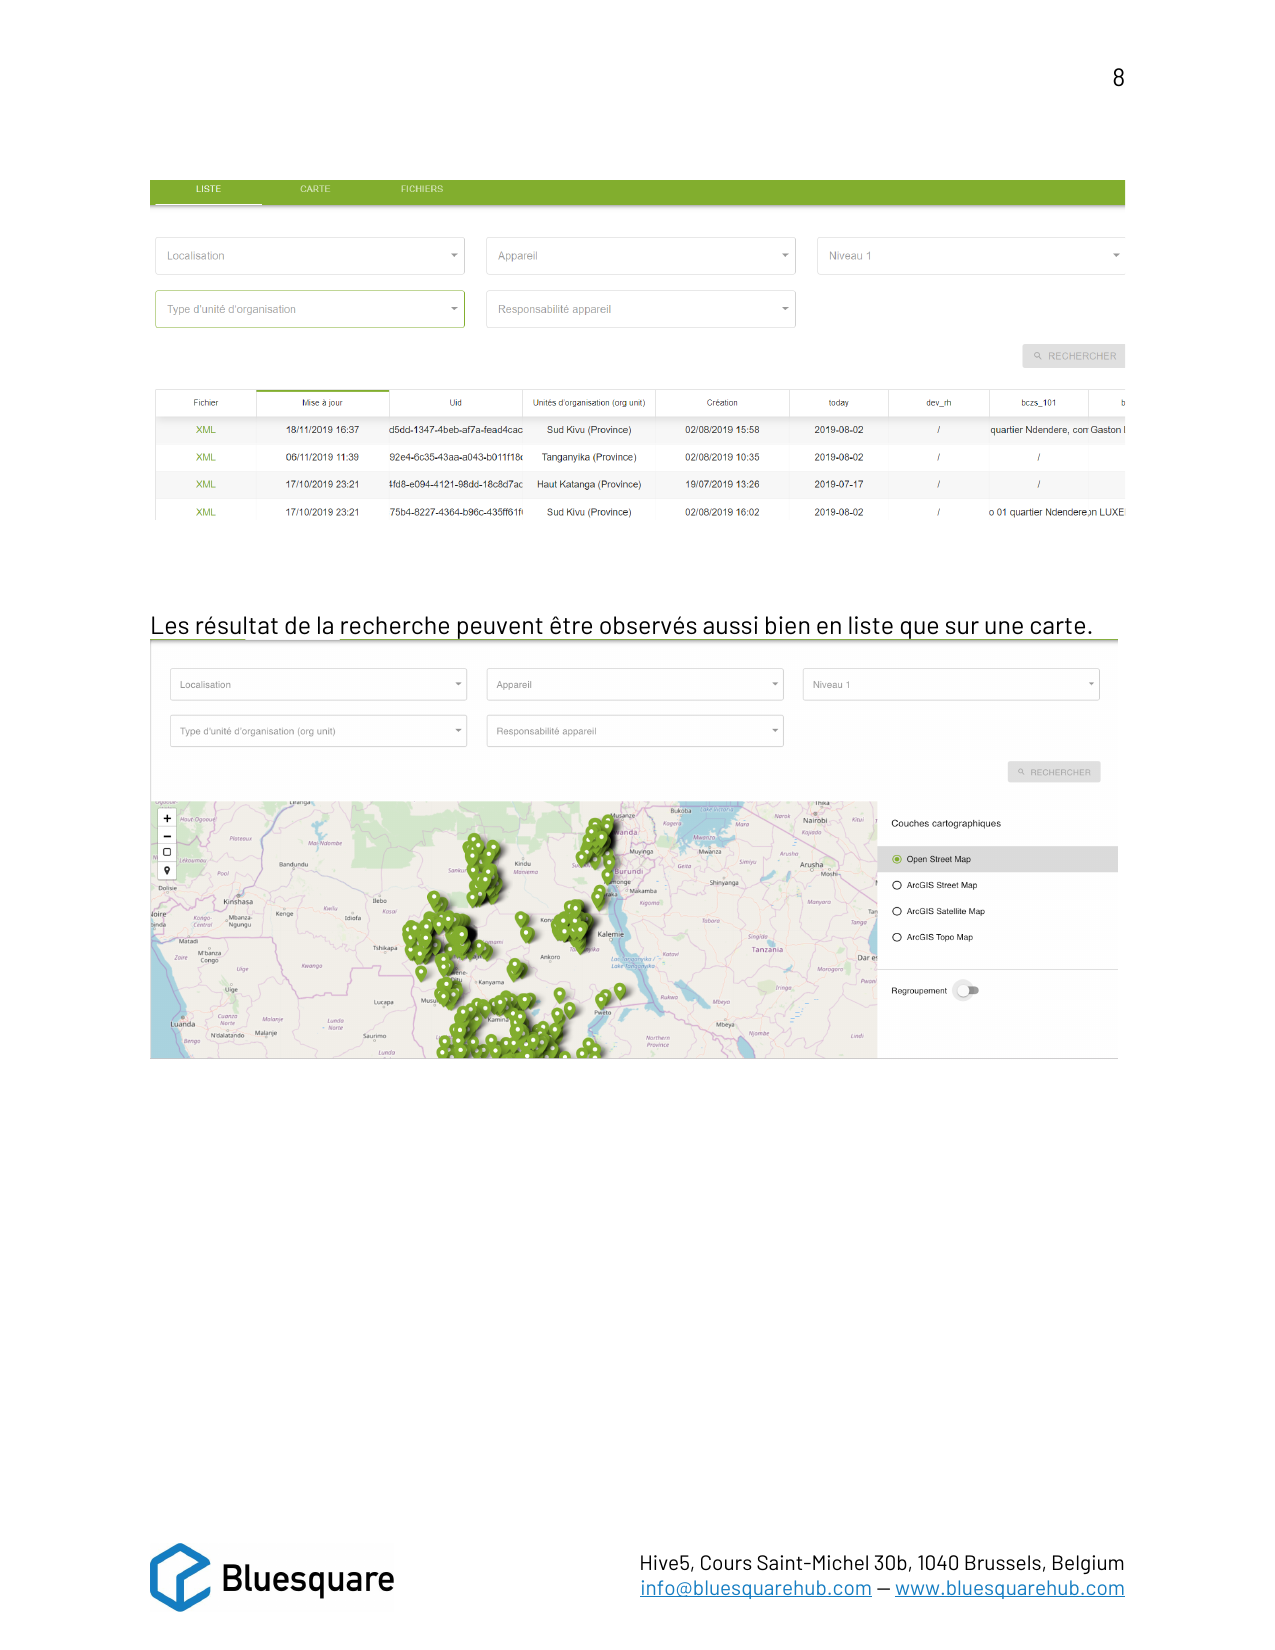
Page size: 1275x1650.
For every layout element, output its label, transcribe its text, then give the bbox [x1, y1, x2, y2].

text Les résultat de la recherche peuvent être observés aussi bien en liste que sur une carte. [150, 609, 1125, 639]
picture [150, 1543, 394, 1612]
picture [150, 180, 1125, 520]
picture [150, 639, 1118, 1060]
